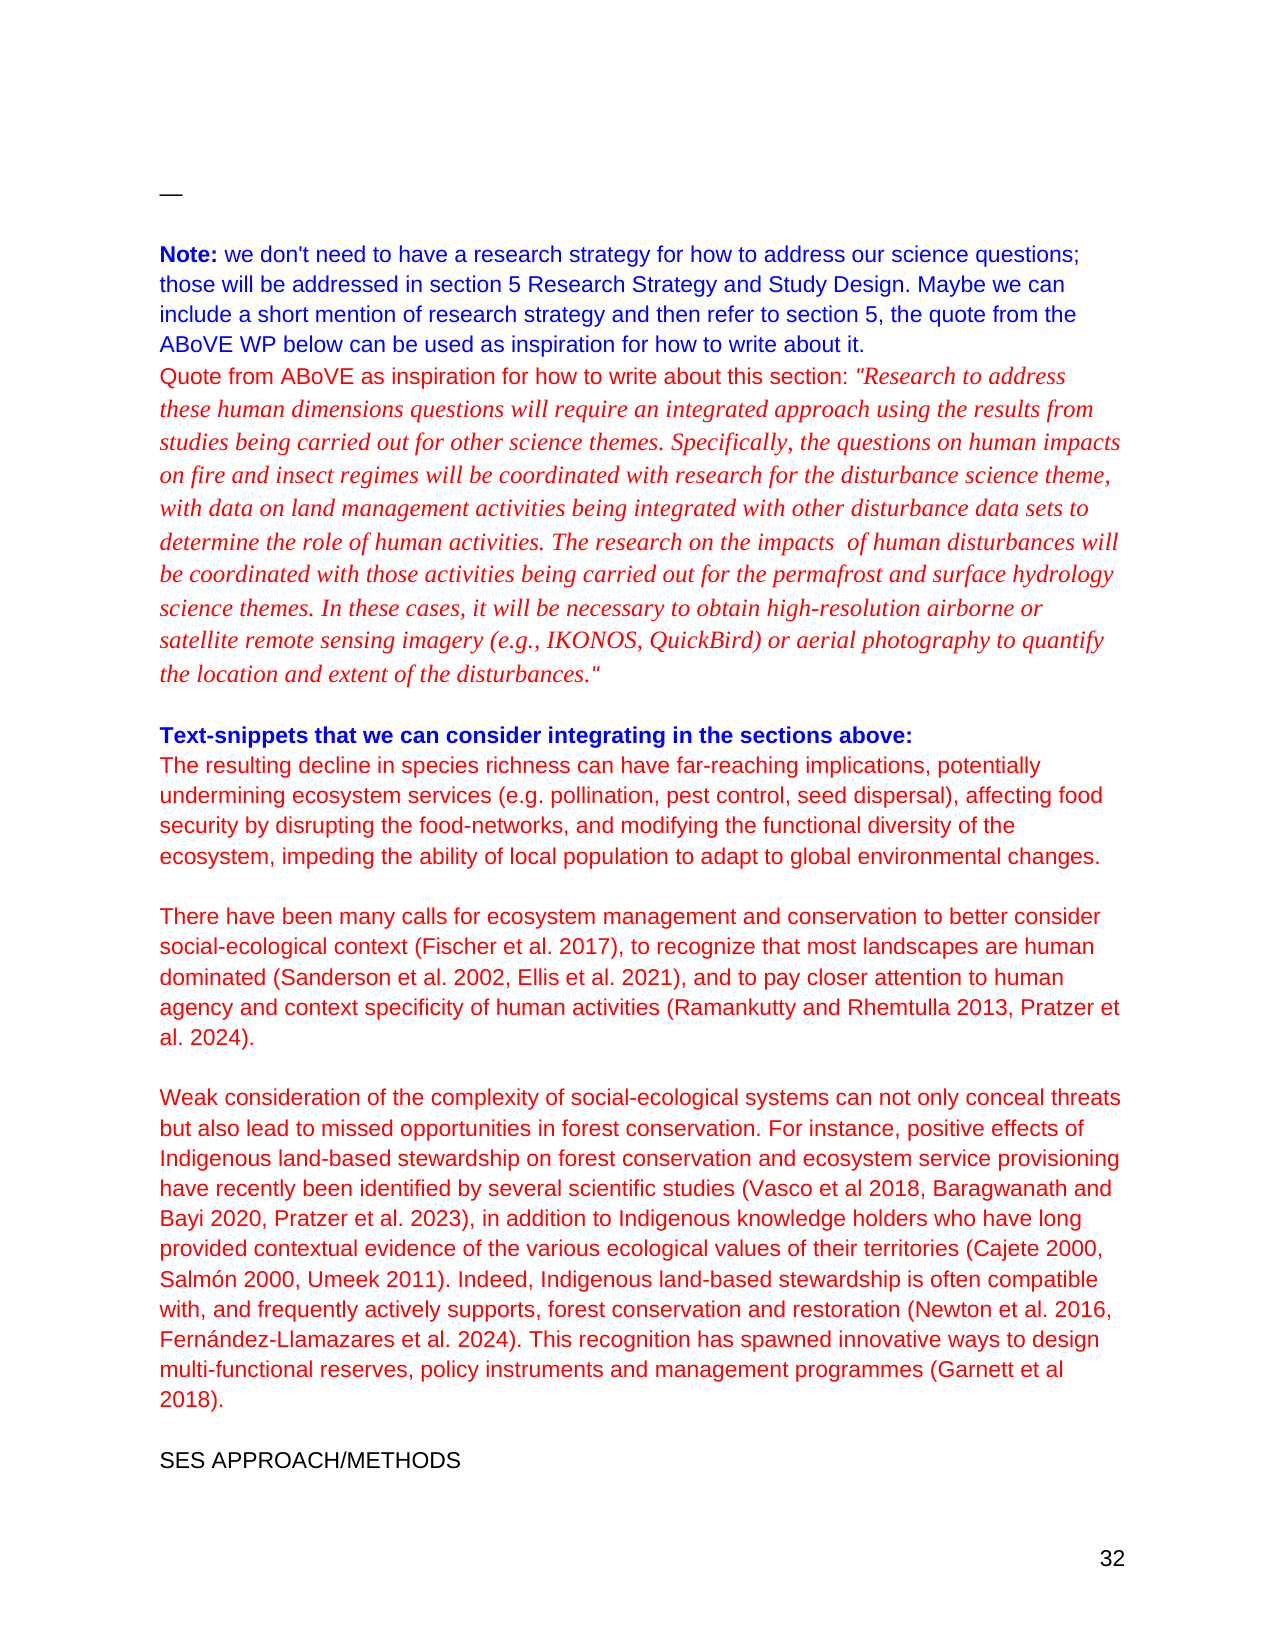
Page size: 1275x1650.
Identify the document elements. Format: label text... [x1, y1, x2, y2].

text The resulting decline in species richness can have far-reaching implications, potentially undermining ecosystem services (e.g. pollination, pest control, seed dispersal), affecting food security by disrupting the food-networks, and modifying the functional diversity of the ecosystem, impeding the ability of local population to adapt to global environmental changes. [159, 752, 1125, 869]
text — [159, 180, 1125, 207]
text Weak consideration of the complexity of social-ecological systems can not only conceal threats but also lead to missed opportunities in forest conservation. For instance, positive effects of Indigenous land-based stewardship on forest conservation and ecosystem service provisioning have recently been identified by several scientific studies (Vasco et al 2018, Baragwanath and Bayi 2020, Pratzer et al. 2023), in addition to Indigenous knowledge holders who have long provided contextual evidence of the various ecological values of their territories (Cajete 2000, Salmón 2000, Umeek 2011). Indeed, Indigenous land-based stewardship is often compatible with, and frequently actively supports, forest conservation and restoration (Newton et al. 2016, Fernández-Llamazares et al. 2024). This recognition has spawned innovative ways to design multi-functional reserves, policy instruments and management programmes (Garnett et al 2018). [159, 1084, 1125, 1413]
text Text-snippets that we can consider integrating in the sections above: [159, 722, 1125, 748]
text Quote from ABoVE as inspiration for how to write about this section: "Research to address these human dimensions questions will require an integrated approach using the results from studies being carried out for other science themes. Specifically, the questions on human impacts on fire and insect regimes will be coordinated with research for the disturbance science theme, with data on land management activities being integrated with other disturbance data sets to determine the role of human activities. The research on the impacts of human disturbances will be coordinated with those activities being carried out for the permafrost and surface hydrology science themes. In these cases, it will be necessary to obtain high-resolution airborne or satellite remote sensing imagery (e.g., IKONOS, QuickBird) or aerial photography to quantify the location and extent of the disturbances." [159, 361, 1125, 687]
text There have been many calls for ecosystem management and conservation to better consider social-ecological context (Fischer et al. 2017), to recognize that most landscapes are human dominated (Sanderson et al. 2002, Ellis et al. 2021), and to pay closer attention to human agency and context specificity of human activities (Ramankutty and Rhemtulla 2013, Pratzer et al. 2024). [159, 903, 1125, 1050]
text Note: we don't need to have a research strategy for how to address our science questions; those will be addressed in section 5 Research Strategy and Study Design. Maybe we can include a short mention of research strategy and then refer to section 5, the quote from the ABoVE WP below can be used as inspiration for how to write about it. [159, 241, 1125, 358]
text SES APPROACH/METHODS [159, 1447, 1125, 1473]
